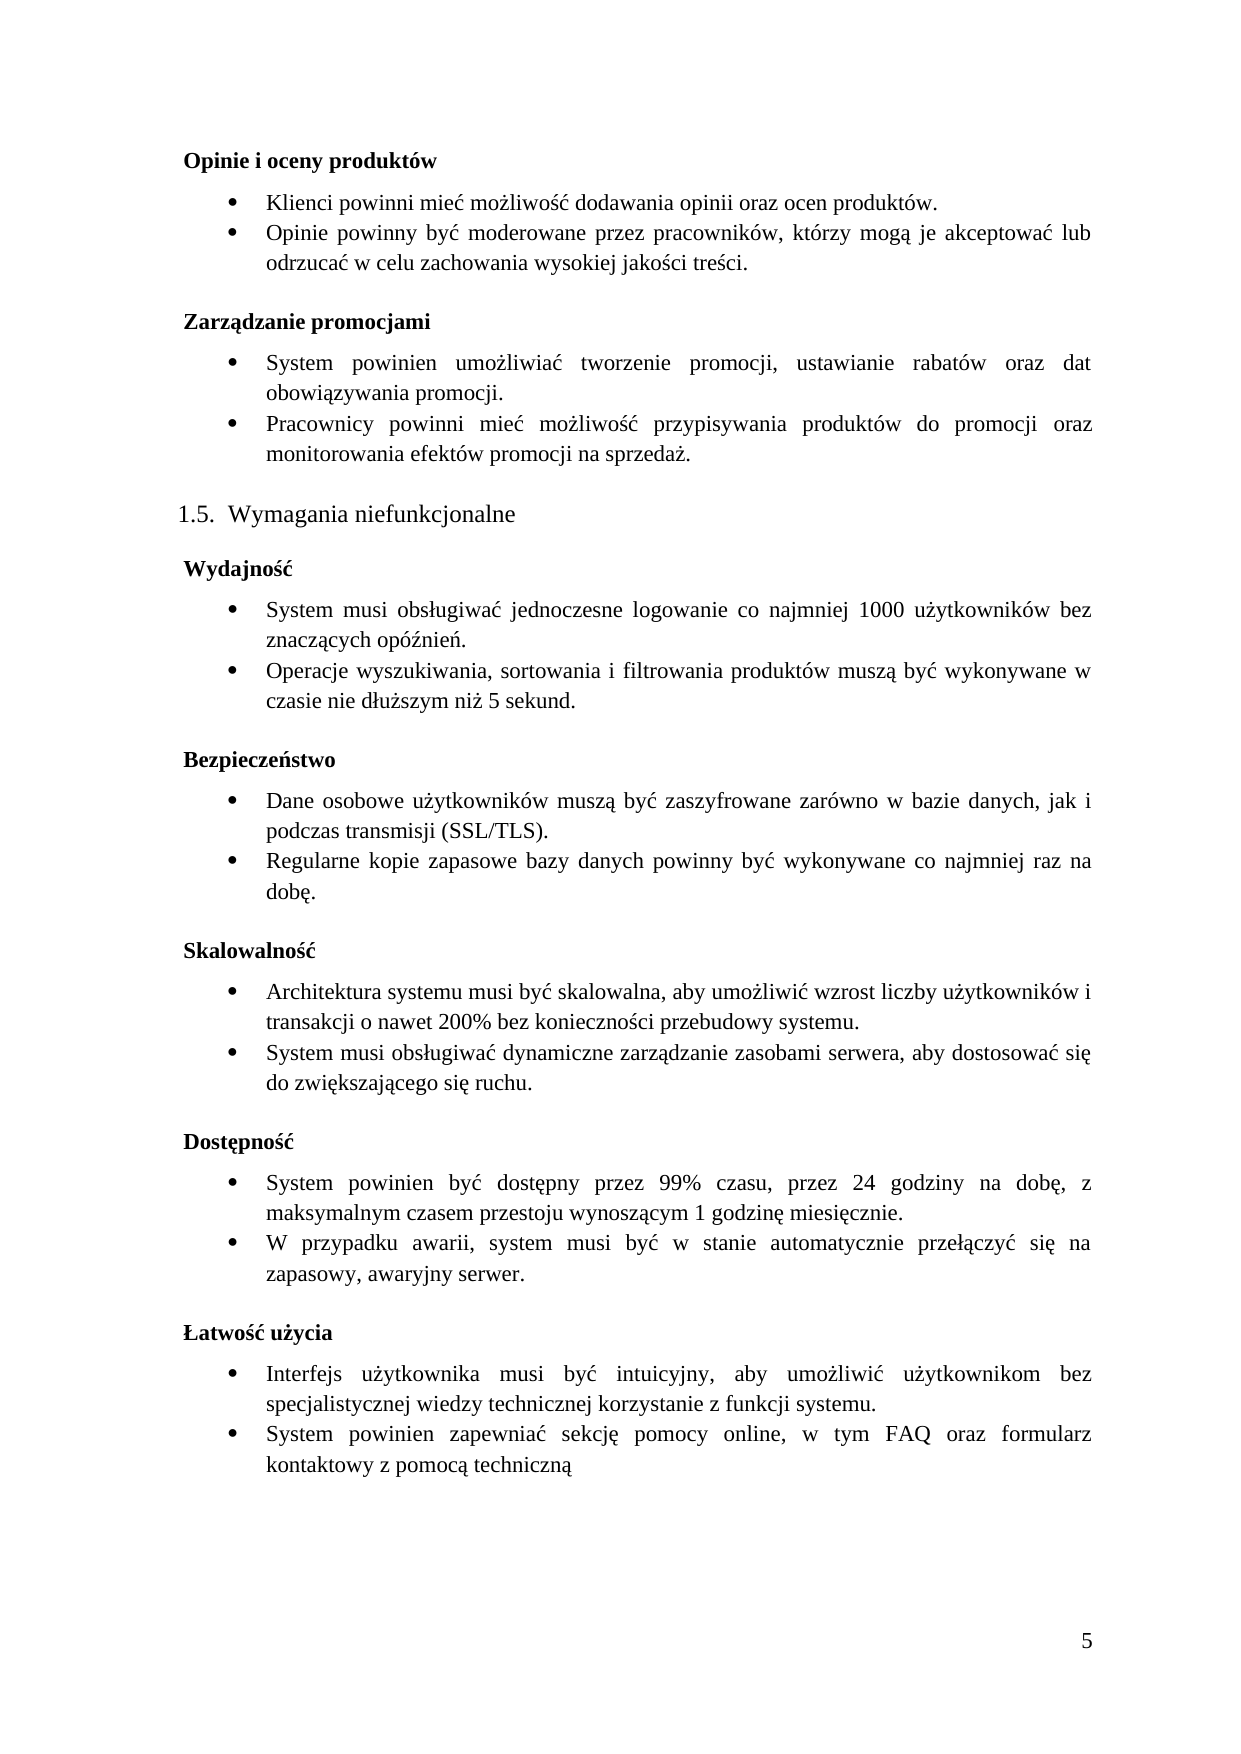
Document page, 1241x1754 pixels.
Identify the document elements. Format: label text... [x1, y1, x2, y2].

text Bezpieczeństwo [148, 746, 1093, 773]
list Opinie powinny być moderowane przez pracowników, którzy mogą je akceptować lub odrzucać w celu zachowania wysokiej jakości treści. [228, 219, 1093, 275]
list System musi obsługiwać jednoczesne logowanie co najmniej 1000 użytkowników bez znaczących opóźnień. [228, 596, 1093, 653]
list System musi obsługiwać dynamiczne zarządzanie zasobami serwera, aby dostosować się do zwiększającego się ruchu. [228, 1038, 1093, 1095]
list Regularne kopie zapasowe bazy danych powinny być wykonywane co najmniej raz na dobę. [228, 848, 1093, 904]
text Łatwość użycia [148, 1319, 1093, 1345]
list Klienci powinni mieć możliwość dodawania opinii oraz ocen produktów. [228, 188, 1093, 215]
text Dostępność [148, 1128, 1093, 1154]
text Zarządzanie promocjami [148, 308, 1093, 335]
list System powinien być dostępny przez 99% czasu, przez 24 godziny na dobę, z maksymalnym czasem przestoju wynoszącym 1 godzinę miesięcznie. [228, 1169, 1093, 1226]
list Operacje wyszukiwania, sortowania i filtrowania produktów muszą być wykonywane w czasie nie dłuższym niż 5 sekund. [228, 657, 1093, 713]
list System powinien umożliwiać tworzenie promocji, ustawianie rabatów oraz dat obowiązywania promocji. [228, 349, 1093, 406]
list Pracownicy powinni mieć możliwość przypisywania produktów do promocji oraz monitorowania efektów promocji na sprzedaż. [228, 410, 1093, 466]
list Dane osobowe użytkowników muszą być zaszyfrowane zarówno w bazie danych, jak i podczas transmisji (SSL/TLS). [228, 787, 1093, 844]
list Interfejs użytkownika musi być intuicyjny, aby umożliwić użytkownikom bez specjalistycznej wiedzy technicznej korzystanie z funkcji systemu. [228, 1360, 1093, 1417]
text Skalowalność [148, 937, 1093, 963]
list W przypadku awarii, system musi być w stanie automatycznie przełączyć się na zapasowy, awaryjny serwer. [228, 1229, 1093, 1286]
text Wydajność [148, 555, 1093, 582]
subtitle Wymagania niefunkcjonalne [177, 499, 1093, 528]
list System powinien zapewniać sekcję pomocy online, w tym FAQ oraz formularz kontaktowy z pomocą techniczną [228, 1420, 1093, 1477]
text Opinie i oceny produktów [148, 148, 1093, 174]
list Architektura systemu musi być skalowalna, aby umożliwić wzrost liczby użytkowników i transakcji o nawet 200% bez konieczności przebudowy systemu. [228, 978, 1093, 1035]
